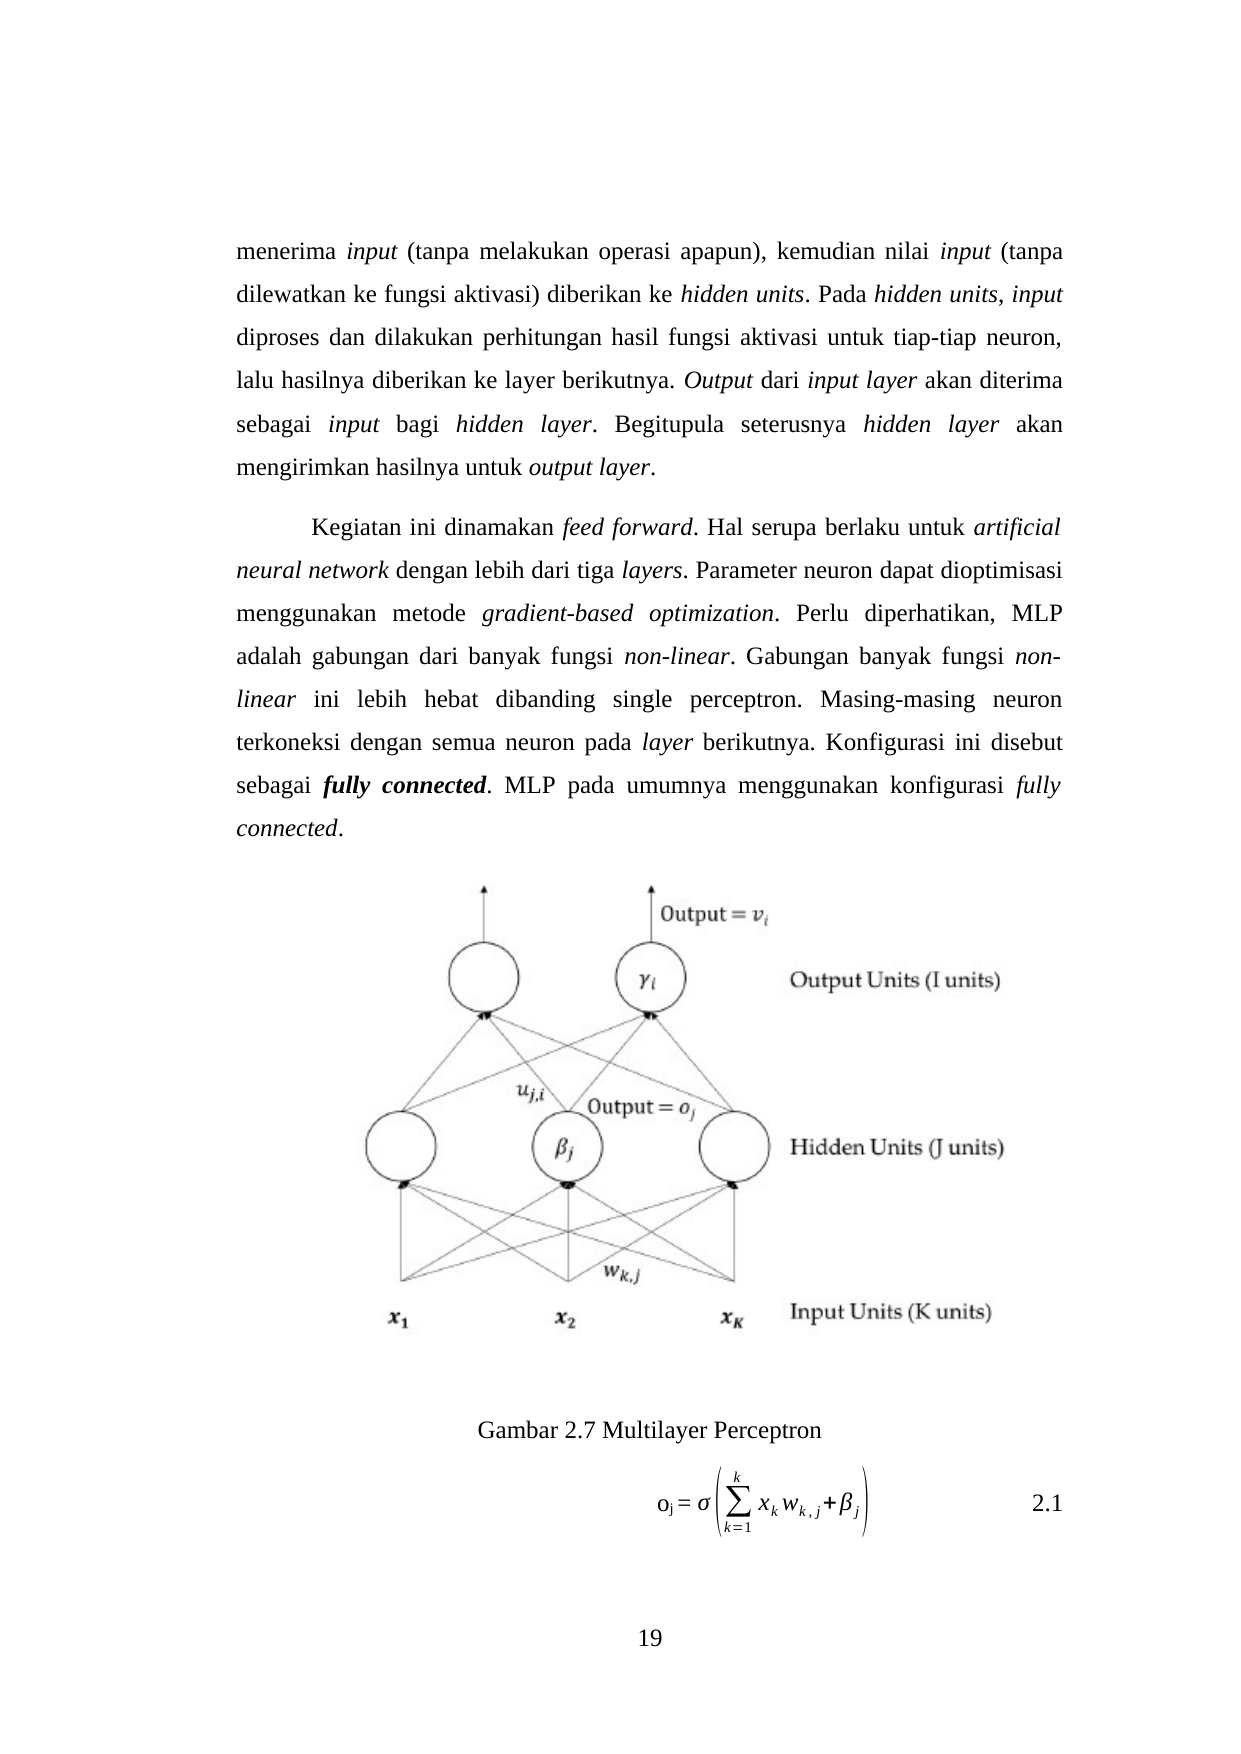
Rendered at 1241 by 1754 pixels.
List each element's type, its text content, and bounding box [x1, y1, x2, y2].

picture [344, 873, 1030, 1385]
text oj = 2.1 [236, 1465, 1063, 1539]
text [236, 236, 1063, 481]
text Gambar 2.7 Multilayer Perceptron [236, 1415, 1063, 1444]
text Kegiatan ini dinamakan feed forward. Hal serupa berlaku untuk artificial neural network dengan lebih dari tiga layers. Parameter neuron dapat dioptimisasi menggunakan metode gradient-based optimization. Perlu diperhatikan, MLP adalah gabungan dari banyak fungsi non-linear. Gabungan banyak fungsi non-linear ini lebih hebat dibanding single perceptron. Masing-masing neuron terkoneksi dengan semua neuron pada layer berikutnya. Konfigurasi ini disebut sebagai fully connected. MLP pada umumnya menggunakan konfigurasi fully connected. [236, 512, 1063, 842]
